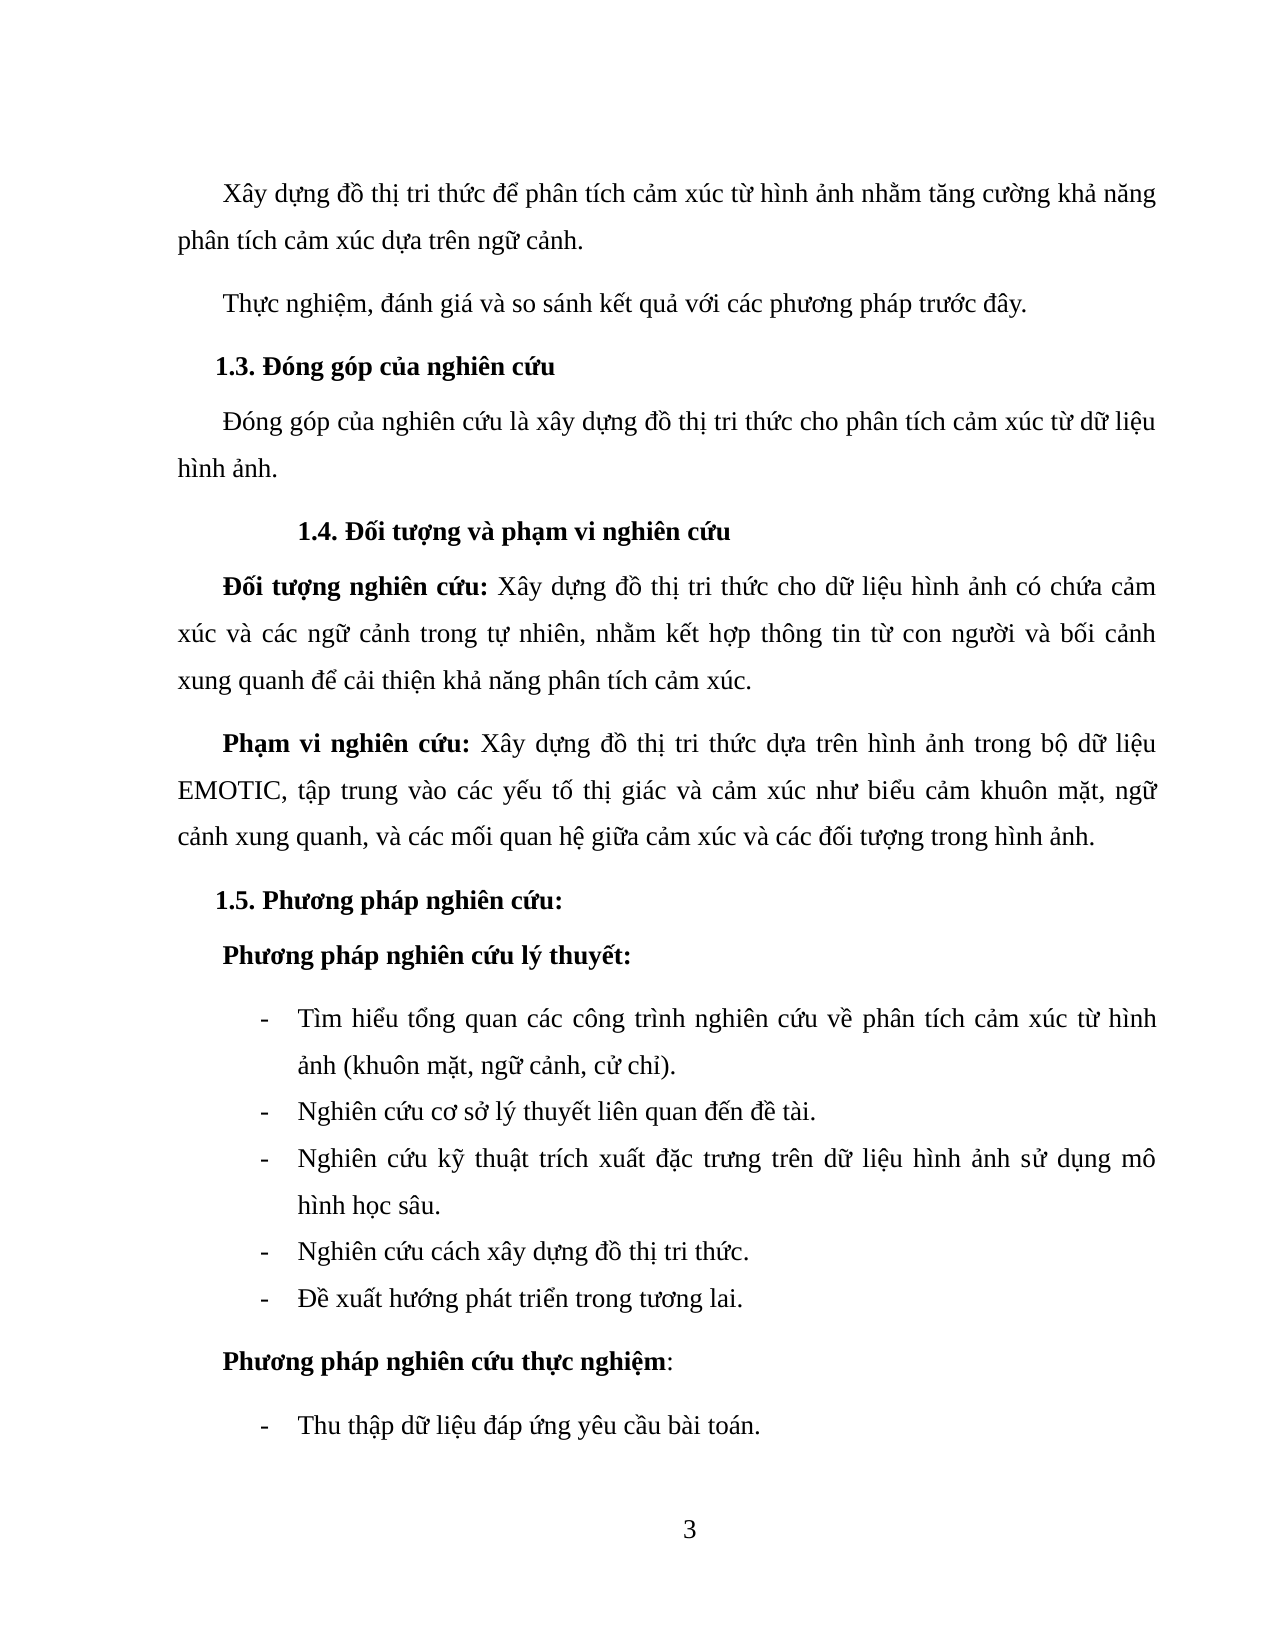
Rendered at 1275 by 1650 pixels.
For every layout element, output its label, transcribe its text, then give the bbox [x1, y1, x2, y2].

text Phương pháp nghiên cứu lý thuyết: [177, 939, 1157, 970]
list Tìm hiểu tổng quan các công trình nghiên cứu về phân tích cảm xúc từ hình ảnh (khuôn mặt, ngữ cảnh, cử chỉ). [260, 1002, 1157, 1080]
list Nghiên cứu cách xây dựng đồ thị tri thức. [260, 1236, 1157, 1267]
list Thu thập dữ liệu đáp ứng yêu cầu bài toán. [260, 1409, 1157, 1440]
list Nghiên cứu cơ sở lý thuyết liên quan đến đề tài. [260, 1096, 1157, 1127]
text Thực nghiệm, đánh giá và so sánh kết quả với các phương pháp trước đây. [177, 287, 1157, 318]
subtitle Đóng góp của nghiên cứu [215, 351, 1157, 382]
subtitle Phương pháp nghiên cứu: [215, 884, 1157, 915]
subtitle Đối tượng và phạm vi nghiên cứu [252, 516, 1157, 547]
text Đóng góp của nghiên cứu là xây dựng đồ thị tri thức cho phân tích cảm xúc từ dữ liệu hình ảnh. [177, 406, 1157, 483]
text Phạm vi nghiên cứu: Xây dựng đồ thị tri thức dựa trên hình ảnh trong bộ dữ liệu EMOTIC, tập trung vào các yếu tố thị giác và cảm xúc như biểu cảm khuôn mặt, ngữ cảnh xung quanh, và các mối quan hệ giữa cảm xúc và các đối tượng trong hình ảnh. [177, 727, 1157, 852]
list Nghiên cứu kỹ thuật trích xuất đặc trưng trên dữ liệu hình ảnh sử dụng mô hình học sâu. [260, 1142, 1157, 1220]
text Phương pháp nghiên cứu thực nghiệm: [177, 1346, 1157, 1377]
text Xây dựng đồ thị tri thức để phân tích cảm xúc từ hình ảnh nhằm tăng cường khả năng phân tích cảm xúc dựa trên ngữ cảnh. [177, 177, 1157, 255]
text Đối tượng nghiên cứu: Xây dựng đồ thị tri thức cho dữ liệu hình ảnh có chứa cảm xúc và các ngữ cảnh trong tự nhiên, nhằm kết hợp thông tin từ con người và bối cảnh xung quanh để cải thiện khả năng phân tích cảm xúc. [177, 571, 1157, 695]
list Đề xuất hướng phát triển trong tương lai. [260, 1282, 1157, 1313]
